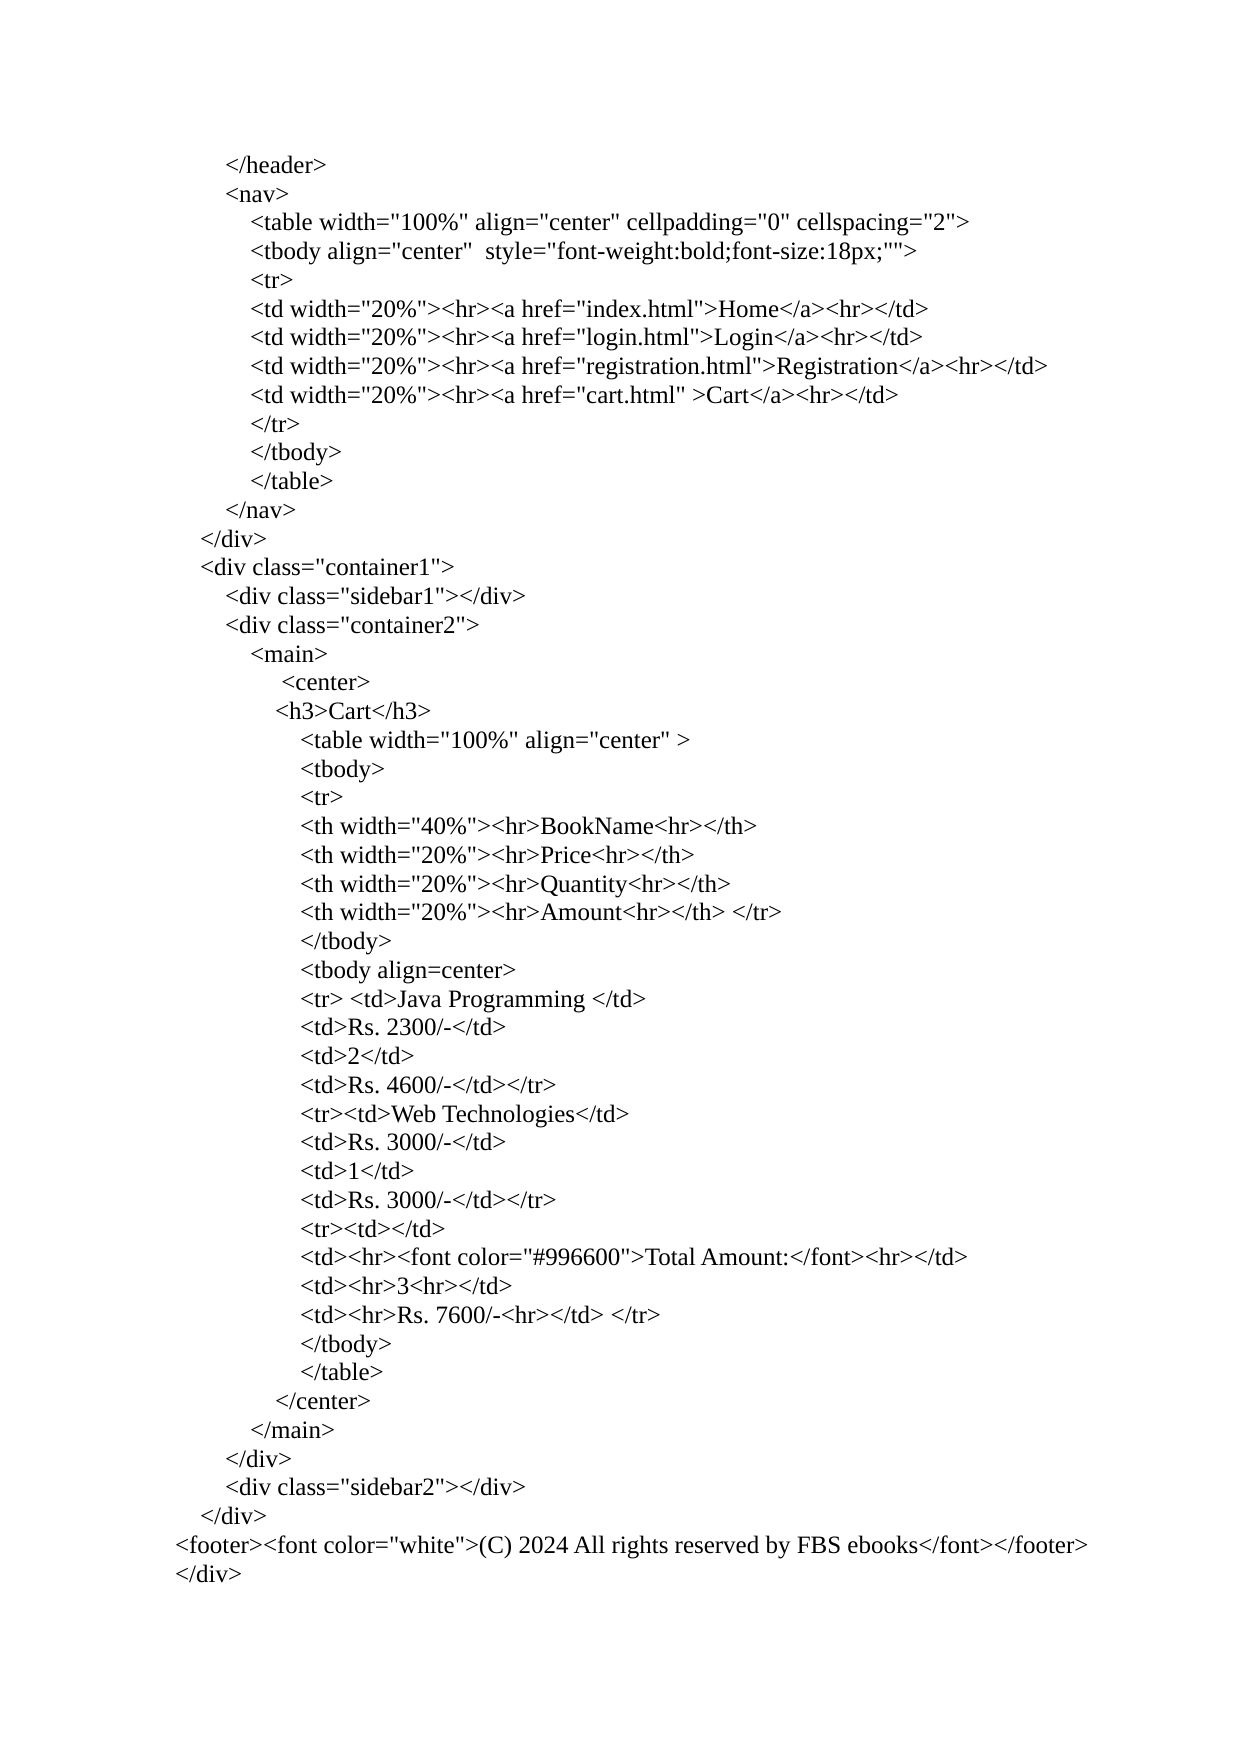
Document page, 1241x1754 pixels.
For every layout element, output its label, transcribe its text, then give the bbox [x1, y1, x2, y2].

text <td>Rs. 3000/-</td> [150, 1127, 1090, 1156]
text <center> [150, 667, 1090, 696]
text <td><hr><font color="#996600">Total Amount:</font><hr></td> [150, 1242, 1090, 1271]
text <td width="20%"><hr><a href="cart.html" >Cart</a><hr></td> [150, 380, 1090, 409]
text <table width="100%" align="center" > [150, 725, 1090, 754]
text <table width="100%" align="center" cellpadding="0" cellspacing="2"> [150, 207, 1090, 236]
text </center> [150, 1386, 1090, 1415]
text <nav> [150, 179, 1090, 207]
text <div class="container1"> [150, 552, 1090, 581]
text </div> [150, 1501, 1090, 1530]
text <footer><font color="white">(C) 2024 All rights reserved by FBS ebooks</font></footer> [150, 1530, 1090, 1559]
text <td>1</td> [150, 1156, 1090, 1185]
text </div> [150, 524, 1090, 552]
text <td width="20%"><hr><a href="registration.html">Registration</a><hr></td> [150, 351, 1090, 380]
text <tr><td></td> [150, 1214, 1090, 1242]
text <tr> <td>Java Programming </td> [150, 984, 1090, 1012]
text </div> [150, 1559, 1090, 1587]
text </tbody> [150, 1329, 1090, 1357]
text <th width="20%"><hr>Price<hr></th> [150, 840, 1090, 869]
text <th width="20%"><hr>Quantity<hr></th> [150, 869, 1090, 897]
text <tr> [150, 265, 1090, 294]
text <div class="sidebar2"></div> [150, 1472, 1090, 1501]
text </table> [150, 466, 1090, 495]
text <tbody align=center> [150, 955, 1090, 984]
text <td>Rs. 3000/-</td></tr> [150, 1185, 1090, 1214]
text <th width="40%"><hr>BookName<hr></th> [150, 811, 1090, 840]
text </header> [150, 150, 1090, 179]
text </tbody> [150, 437, 1090, 466]
text <td><hr>Rs. 7600/-<hr></td> </tr> [150, 1300, 1090, 1329]
text <main> [150, 639, 1090, 667]
text <td width="20%"><hr><a href="login.html">Login</a><hr></td> [150, 322, 1090, 351]
text <tr> [150, 782, 1090, 811]
text <h3>Cart</h3> [150, 696, 1090, 725]
text <td>Rs. 4600/-</td></tr> [150, 1070, 1090, 1099]
text <td width="20%"><hr><a href="index.html">Home</a><hr></td> [150, 294, 1090, 322]
text <tr><td>Web Technologies</td> [150, 1099, 1090, 1127]
text </table> [150, 1357, 1090, 1386]
text <td>2</td> [150, 1041, 1090, 1070]
text </tr> [150, 409, 1090, 437]
text <div class="container2"> [150, 610, 1090, 639]
text <tbody> [150, 754, 1090, 782]
text <tbody align="center" style="font-weight:bold;font-size:18px;""> [150, 236, 1090, 265]
text </div> [150, 1444, 1090, 1472]
text </main> [150, 1415, 1090, 1444]
text <th width="20%"><hr>Amount<hr></th> </tr> [150, 897, 1090, 926]
text <td><hr>3<hr></td> [150, 1271, 1090, 1300]
text </tbody> [150, 926, 1090, 955]
text </nav> [150, 495, 1090, 524]
text <td>Rs. 2300/-</td> [150, 1012, 1090, 1041]
text <div class="sidebar1"></div> [150, 581, 1090, 610]
